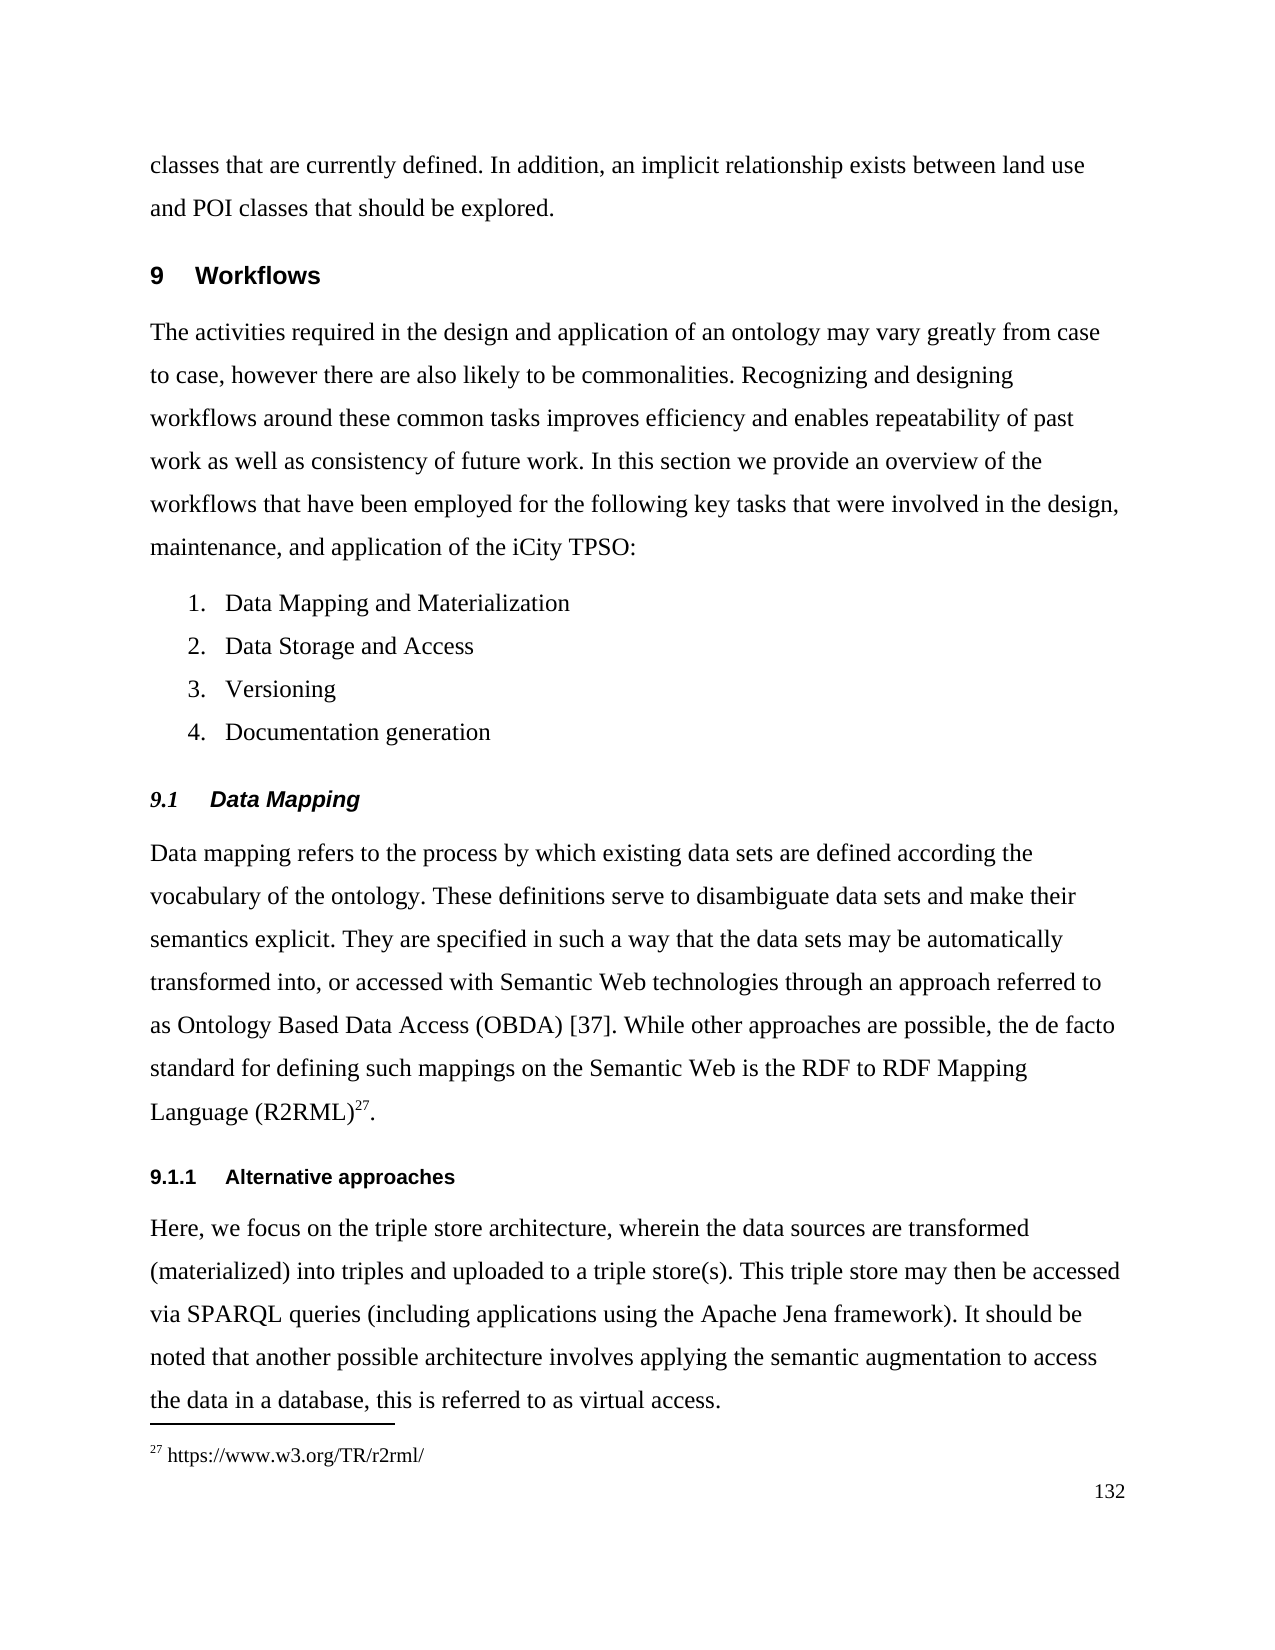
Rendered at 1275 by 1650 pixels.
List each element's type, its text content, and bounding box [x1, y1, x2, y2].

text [150, 150, 1125, 222]
text The activities required in the design and application of an ontology may vary greatly from case to case, however there are also likely to be commonalities. Recognizing and designing workflows around these common tasks improves efficiency and enables repeatability of past work as well as consistency of future work. In this section we provide an overview of the workflows that have been employed for the following key tasks that were involved in the design, maintenance, and application of the iCity TPSO: [150, 317, 1125, 561]
list Data Mapping and Materialization [187, 588, 1125, 617]
list Versioning [187, 674, 1125, 703]
subtitle Workflows [150, 261, 1125, 290]
subtitle Data Mapping [150, 786, 1125, 812]
list Documentation generation [187, 717, 1125, 746]
text Here, we focus on the triple store architecture, wherein the data sources are transformed (materialized) into triples and uploaded to a triple store(s). This triple store may then be accessed via SPARQL queries (including applications using the Apache Jena framework). It should be noted that another possible architecture involves applying the semantic augmentation to access the data in a database, this is referred to as virtual access. [150, 1213, 1125, 1414]
text Data mapping refers to the process by which existing data sets are defined according the vocabulary of the ontology. These definitions serve to disambiguate data sets and make their semantics explicit. They are specified in such a way that the data sets may be automatically transformed into, or accessed with Semantic Web technologies through an approach referred to as Ontology Based Data Access (OBDA) [37]. While other approaches are possible, the de facto standard for defining such mappings on the Semantic Web is the RDF to RDF Mapping Language (R2RML). [150, 838, 1125, 1125]
list Data Storage and Access [187, 631, 1125, 660]
subtitle Alternative approaches [150, 1165, 1125, 1189]
